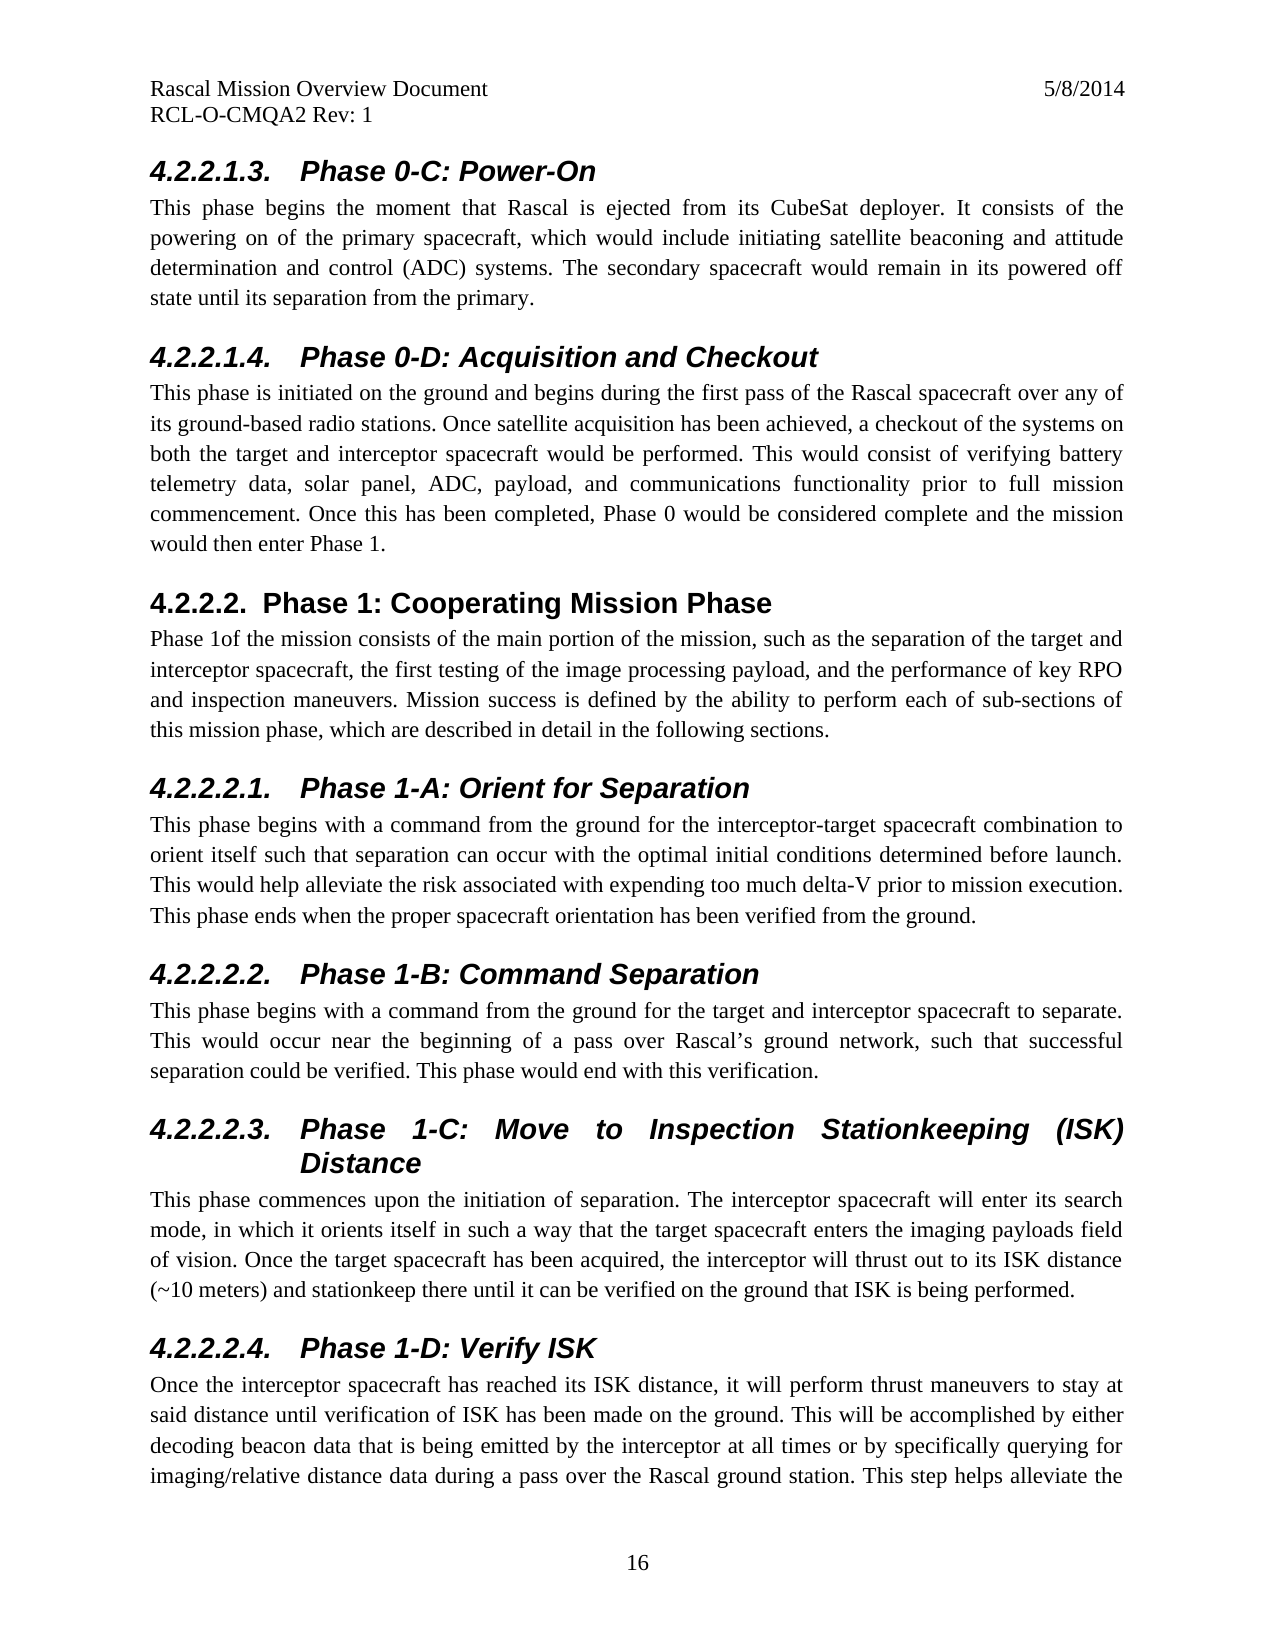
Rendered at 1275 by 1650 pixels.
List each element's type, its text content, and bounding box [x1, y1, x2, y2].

subtitle Phase 0-D: Acquisition and Checkout [150, 340, 1125, 373]
subtitle Phase 0-C: Power-On [150, 154, 1125, 188]
text This phase begins the moment that Rascal is ejected from its CubeSat deployer. It consists of the powering on of the primary spacecraft, which would include initiating satellite beaconing and attitude determination and control (ADC) systems. The secondary spacecraft would remain in its powered off state until its separation from the primary. [150, 194, 1125, 311]
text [150, 1371, 1125, 1488]
subtitle Phase 1-D: Verify ISK [150, 1332, 1125, 1365]
text This phase commences upon the initiation of separation. The interceptor spacecraft will enter its search mode, in which it orients itself in such a way that the target spacecraft enters the imaging payloads field of vision. Once the target spacecraft has been acquired, the interceptor will thrust out to its ISK distance (~10 meters) and stationkeep there until it can be verified on the ground that ISK is being performed. [150, 1186, 1125, 1303]
text This phase is initiated on the ground and begins during the first pass of the Rascal spacecraft over any of its ground-based radio stations. Once satellite acquisition has been achieved, a checkout of the systems on both the target and interceptor spacecraft would be performed. This would consist of verifying battery telemetry data, solar panel, ADC, payload, and communications functionality prior to full mission commencement. Once this has been completed, Phase 0 would be considered complete and the mission would then enter Phase 1. [150, 379, 1125, 557]
subtitle Phase 1: Cooperating Mission Phase [150, 586, 1125, 619]
text This phase begins with a command from the ground for the target and interceptor spacecraft to separate. This would occur near the beginning of a pass over Rascal’s ground network, such that successful separation could be verified. This phase would end with this verification. [150, 997, 1125, 1083]
text Phase 1of the mission consists of the main portion of the mission, such as the separation of the target and interceptor spacecraft, the first testing of the image processing payload, and the performance of key RPO and inspection maneuvers. Mission success is defined by the ability to perform each of sub-sections of this mission phase, which are described in detail in the following sections. [150, 626, 1125, 742]
text This phase begins with a command from the ground for the interceptor-target spacecraft combination to orient itself such that separation can occur with the optimal initial conditions determined before launch. This would help alleviate the risk associated with expending too much delta-V prior to mission execution. This phase ends when the proper spacecraft orientation has been verified from the ground. [150, 811, 1125, 928]
subtitle Phase 1-B: Command Separation [150, 957, 1125, 991]
subtitle Phase 1-A: Orient for Separation [150, 771, 1125, 805]
subtitle Phase 1-C: Move to Inspection Stationkeeping (ISK) Distance [150, 1112, 1125, 1179]
